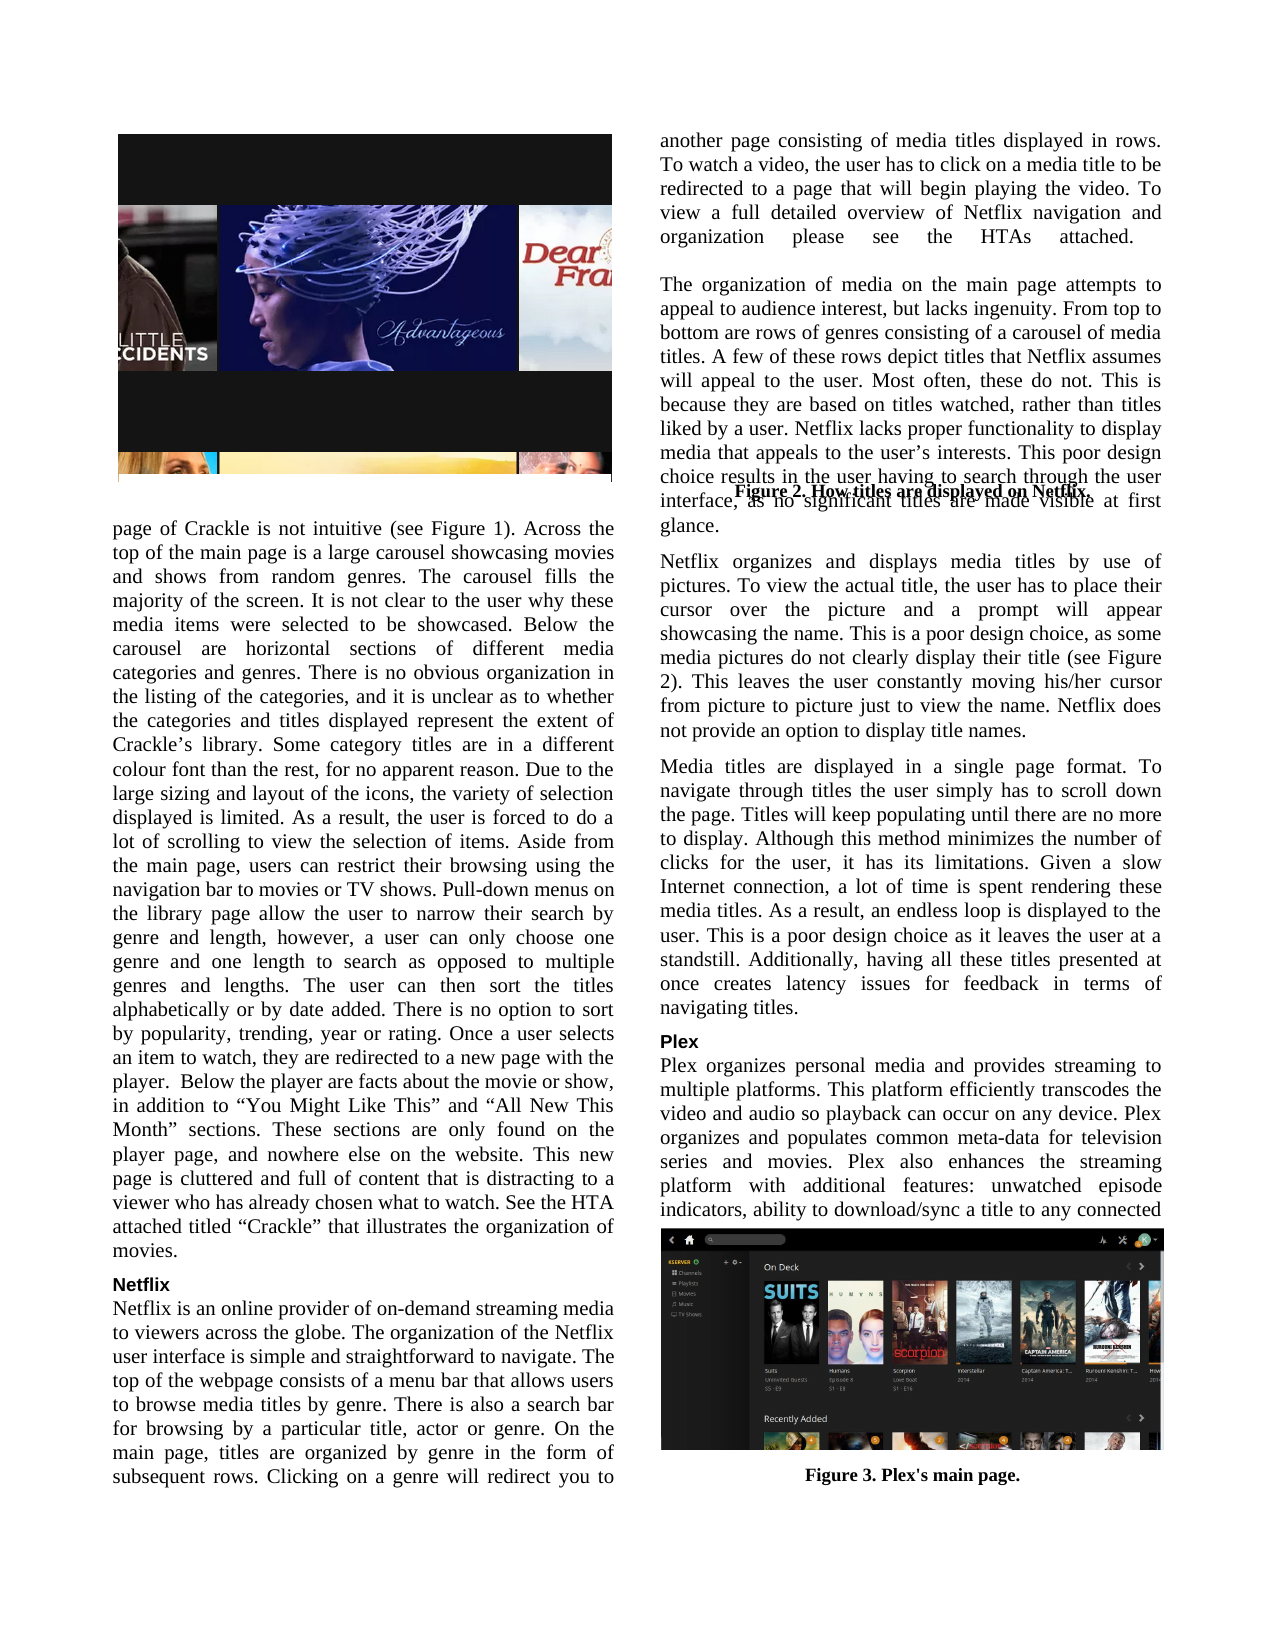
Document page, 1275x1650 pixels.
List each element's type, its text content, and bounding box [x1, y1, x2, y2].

text The organization of media on the main page attempts to appeal to audience interest, but lacks ingenuity. From top to bottom are rows of genres consisting of a carousel of media titles. A few of these rows depict titles that Netflix assumes will appeal to the user. Most often, these do not. This is because they are based on titles watched, rather than titles liked by a user. Netflix lacks proper functionality to display media that appeals to the user’s interests. This poor design choice results in the user having to search through the user interface, as no significant titles are made visible at first glance. [660, 272, 1162, 537]
text Media titles are displayed in a single page format. To navigate through titles the user simply has to scroll down the page. Titles will keep populating until there are no more to display. Although this method minimizes the number of clicks for the user, it has its limitations. Given a slow Internet connection, a lot of time is spent rendering these media titles. As a result, an endless loop is displayed to the user. This is a poor design choice as it leaves the user at a standstill. Additionally, having all these titles presented at once creates latency issues for feedback in terms of navigating titles. [660, 754, 1162, 1019]
subtitle Plex [660, 1031, 1162, 1053]
text Netflix Netflix is an online provider of on-demand streaming media to viewers across the globe. The organization of the Netflix user interface is simple and straightforward to navigate. The top of the webpage consists of a menu bar that allows users to browse media titles by genre. There is also a search bar for browsing by a particular title, actor or genre. On the main page, titles are organized by genre in the form of subsequent rows. Clicking on a genre will redirect you to another page consisting of media titles displayed in rows. To watch a video, the user has to click on a media title to be redirected to a page that will begin playing the video. To view a full detailed overview of Netflix navigation and organization please see the HTAs attached. [112, 1274, 615, 1488]
text Netflix Netflix is an online provider of on-demand streaming media to viewers across the globe. The organization of the Netflix user interface is simple and straightforward to navigate. The top of the webpage consists of a menu bar that allows users to browse media titles by genre. There is also a search bar for browsing by a particular title, actor or genre. On the main page, titles are organized by genre in the form of subsequent rows. Clicking on a genre will redirect you to another page consisting of media titles displayed in rows. To watch a video, the user has to click on a media title to be redirected to a page that will begin playing the video. To view a full detailed overview of Netflix navigation and organization please see the HTAs attached. [660, 127, 1162, 272]
text Netflix organizes and displays media titles by use of pictures. To view the actual title, the user has to place their cursor over the picture and a prompt will appear showcasing the name. This is a poor design choice, as some media pictures do not clearly display their title (see Figure 2). This leaves the user constantly moving his/her cursor from picture to picture just to view the name. Netflix does not provide an option to display title names. [660, 549, 1162, 742]
picture [661, 1228, 1164, 1450]
picture [118, 134, 612, 474]
